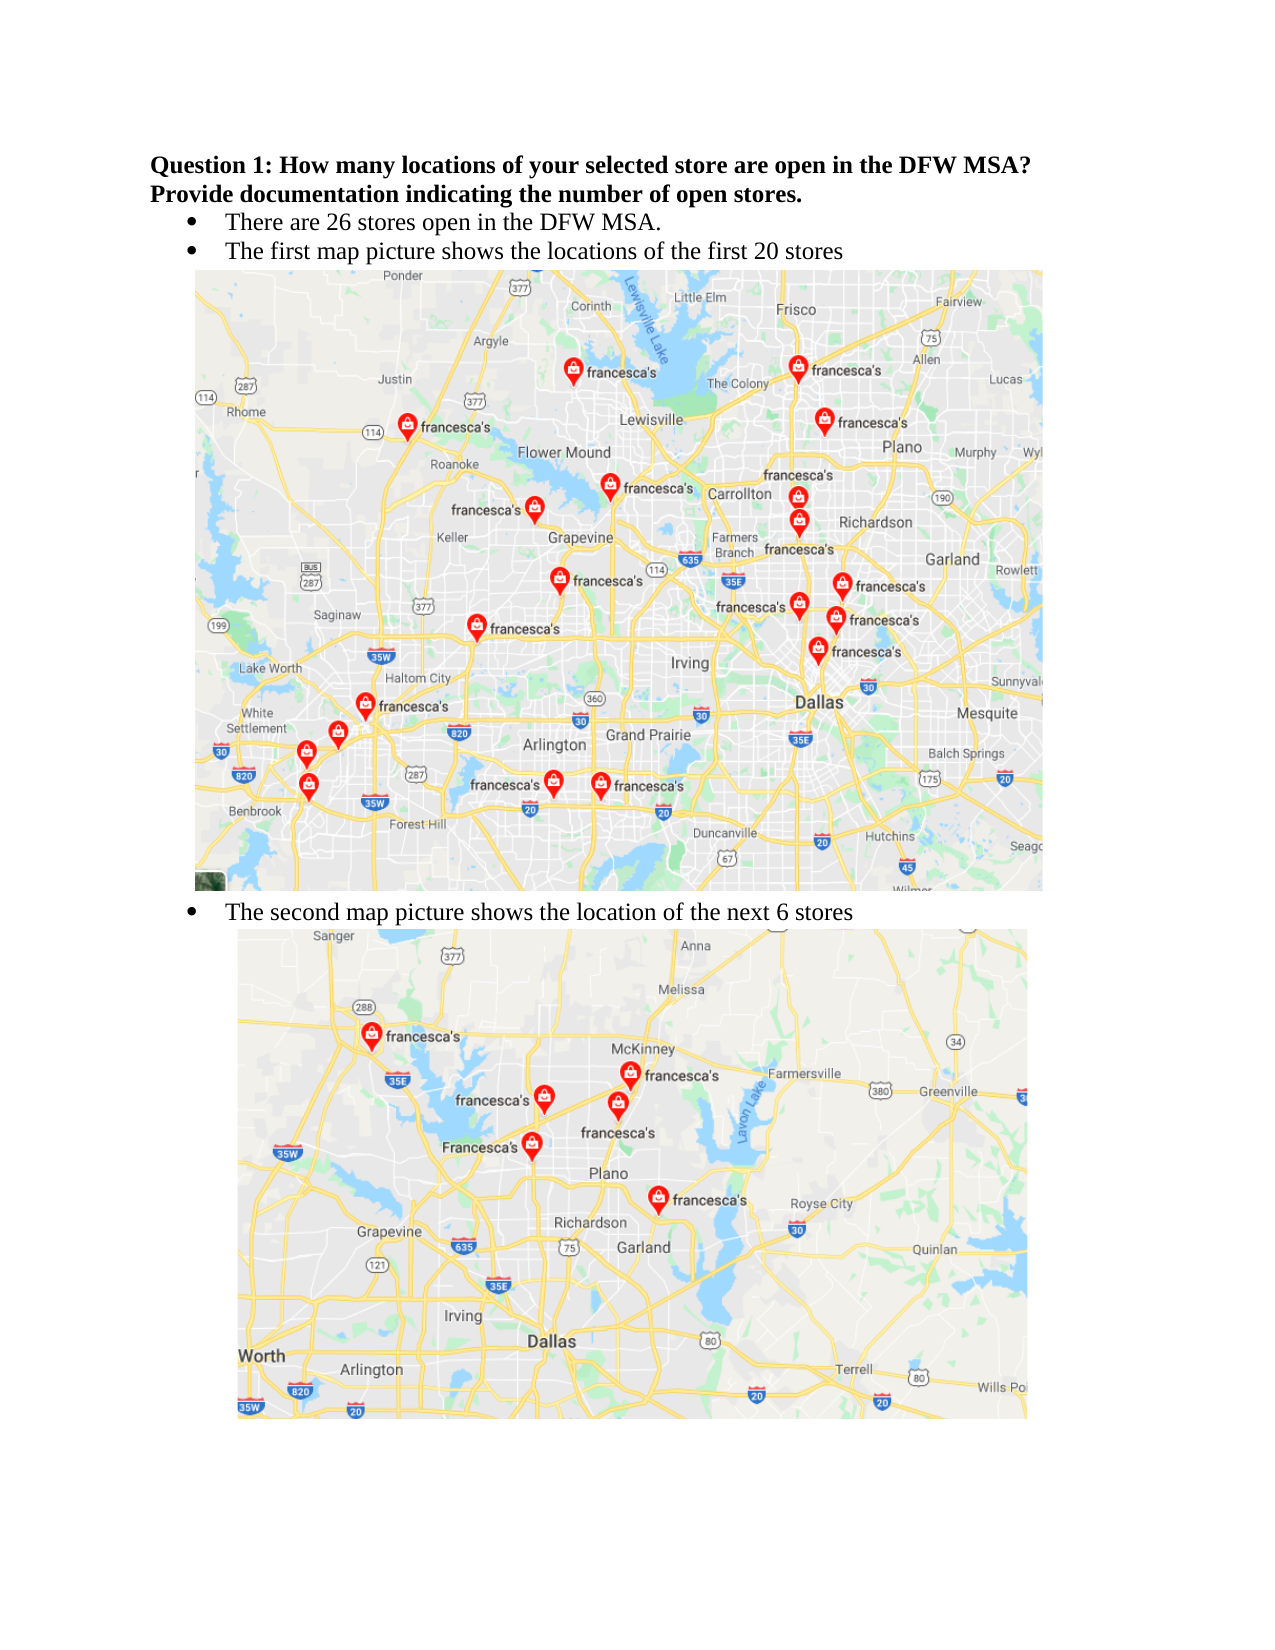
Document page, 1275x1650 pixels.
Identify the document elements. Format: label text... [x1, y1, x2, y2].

list The second map picture shows the location of the next 6 stores [187, 897, 1125, 926]
list There are 26 stores open in the DFW MSA. [187, 207, 1125, 236]
picture [195, 270, 1043, 891]
list The first map picture shows the locations of the first 20 stores [187, 236, 1125, 265]
text Question 1: How many locations of your selected store are open in the DFW MSA? Provide documentation indicating the number of open stores. [150, 150, 1125, 207]
picture [237, 929, 1027, 1419]
